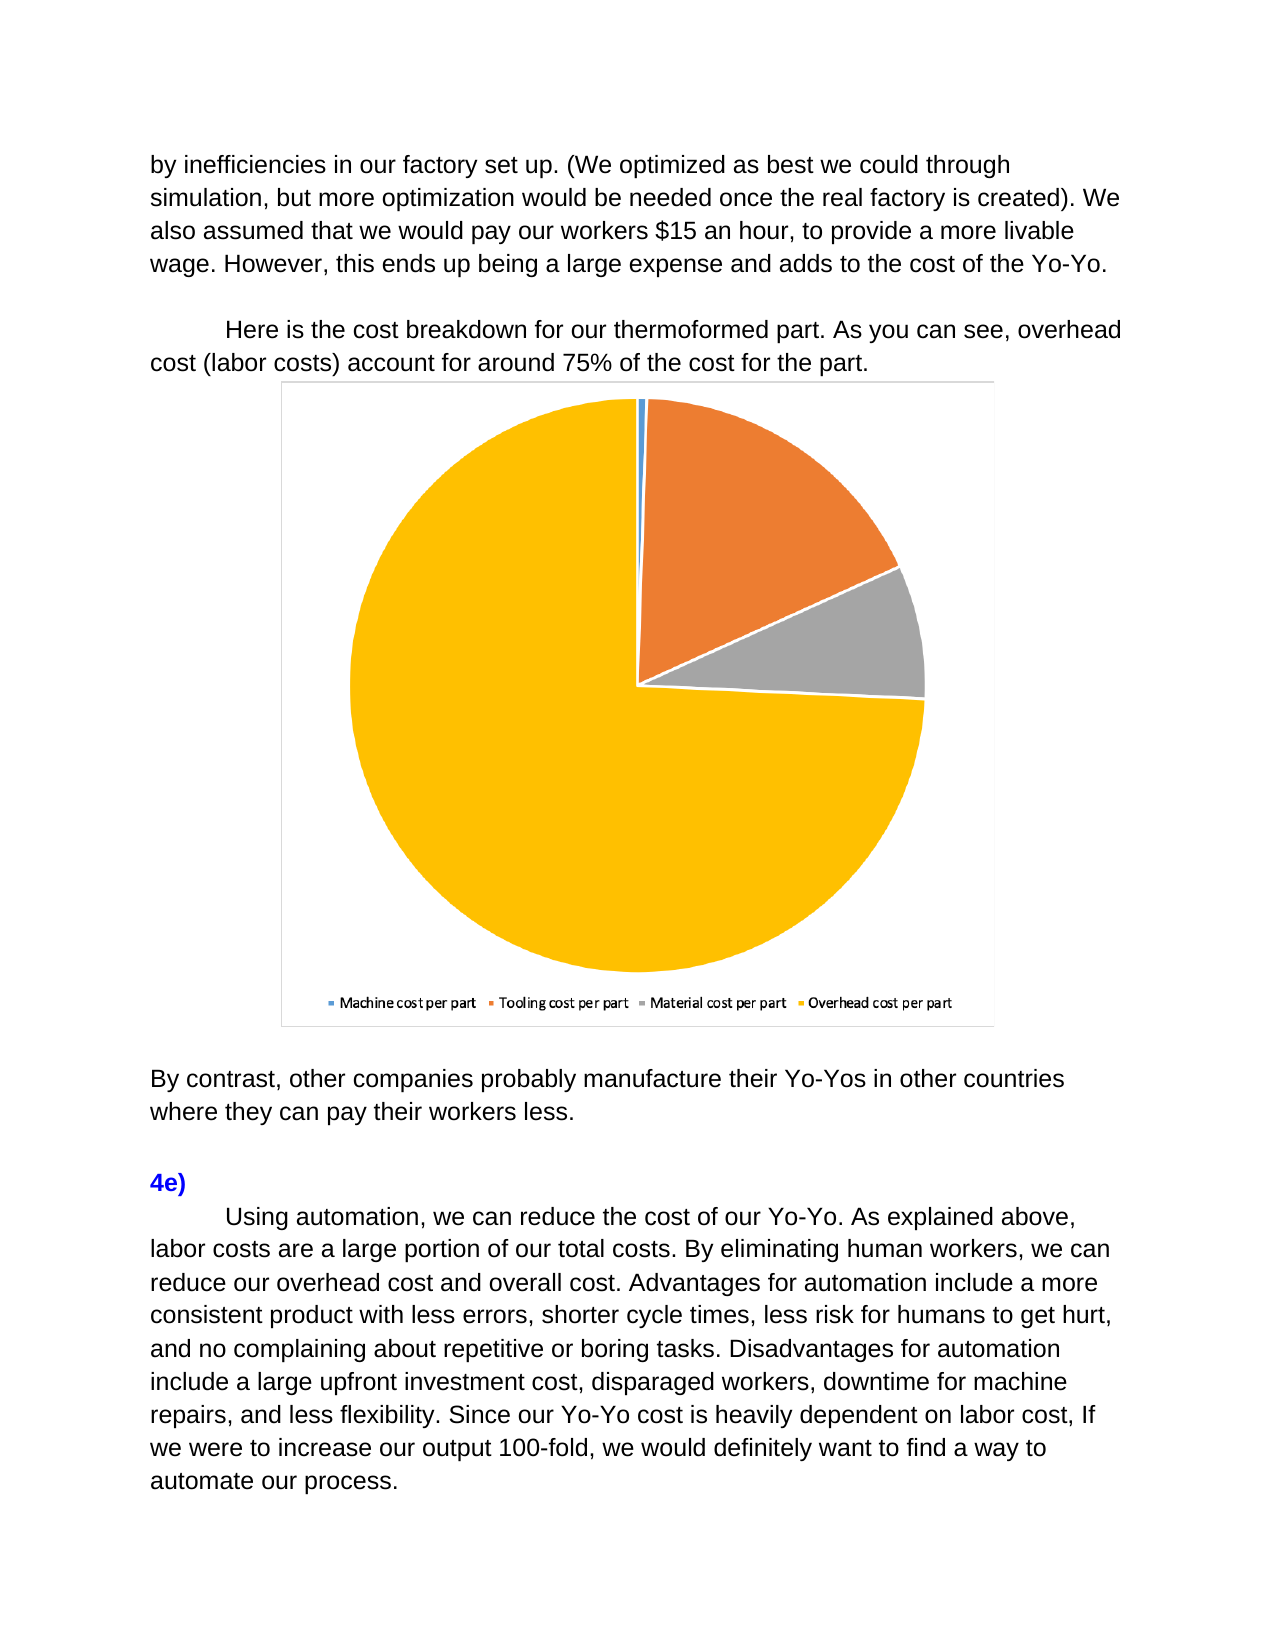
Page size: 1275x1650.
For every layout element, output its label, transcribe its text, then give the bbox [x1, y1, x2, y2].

picture [281, 381, 995, 1027]
text By contrast, other companies probably manufacture their Yo-Yos in other countries where they can pay their workers less. [150, 1064, 1125, 1126]
text Using automation, we can reduce the cost of our Yo-Yo. As explained above, labor costs are a large portion of our total costs. By eliminating human workers, we can reduce our overhead cost and overall cost. Advantages for automation include a more consistent product with less errors, shorter cycle times, less risk for humans to get hurt, and no complaining about repetitive or boring tasks. Disadvantages for automation include a large upfront investment cost, disparaged workers, downtime for machine repairs, and less flexibility. Since our Yo-Yo cost is heavily dependent on labor cost, If we were to increase our output 100-fold, we would definitely want to find a way to automate our process. [150, 1201, 1125, 1494]
text Here is the cost breakdown for our thermoformed part. As you can see, overhead cost (labor costs) account for around 75% of the cost for the part. [150, 315, 1125, 377]
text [150, 150, 1125, 278]
text 4e) [150, 1168, 1125, 1197]
